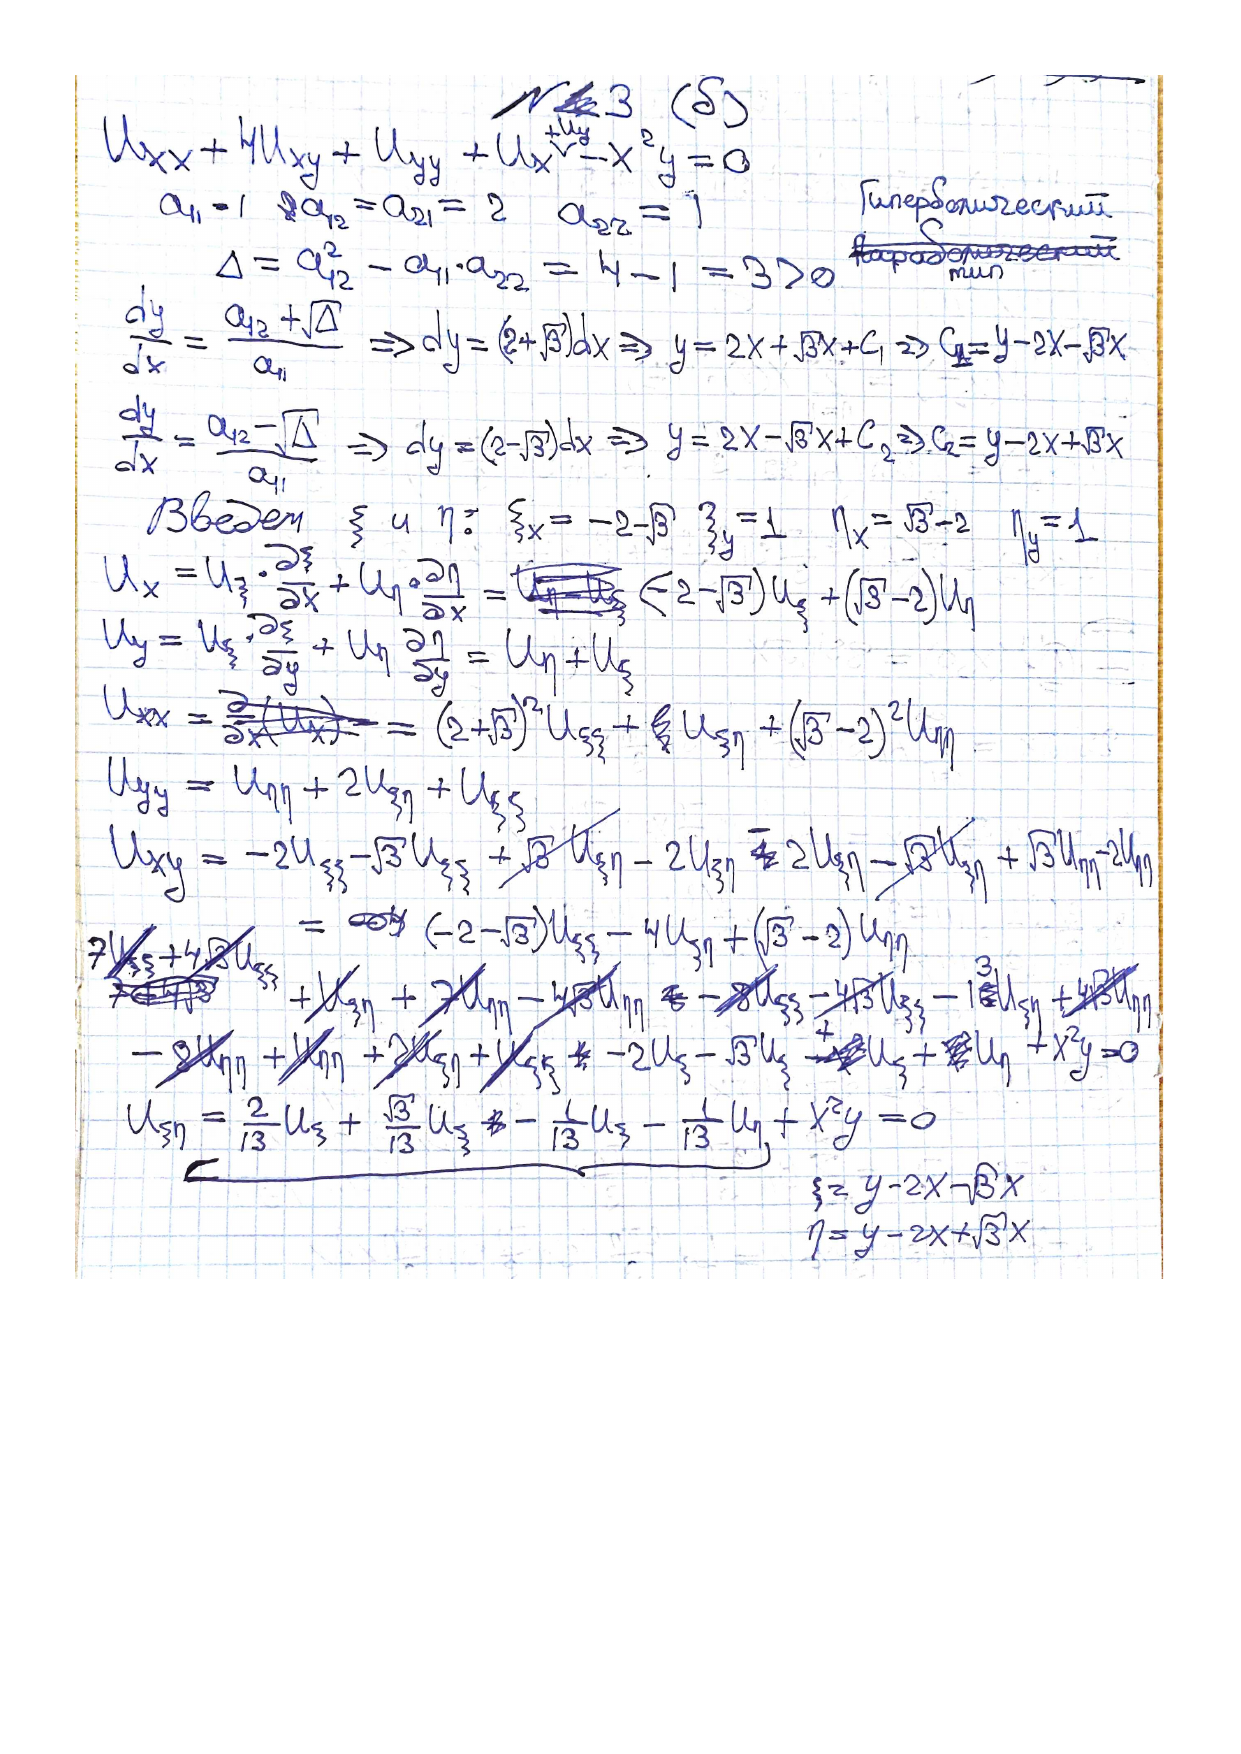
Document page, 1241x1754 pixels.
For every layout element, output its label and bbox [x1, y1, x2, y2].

picture [75, 75, 1164, 1279]
